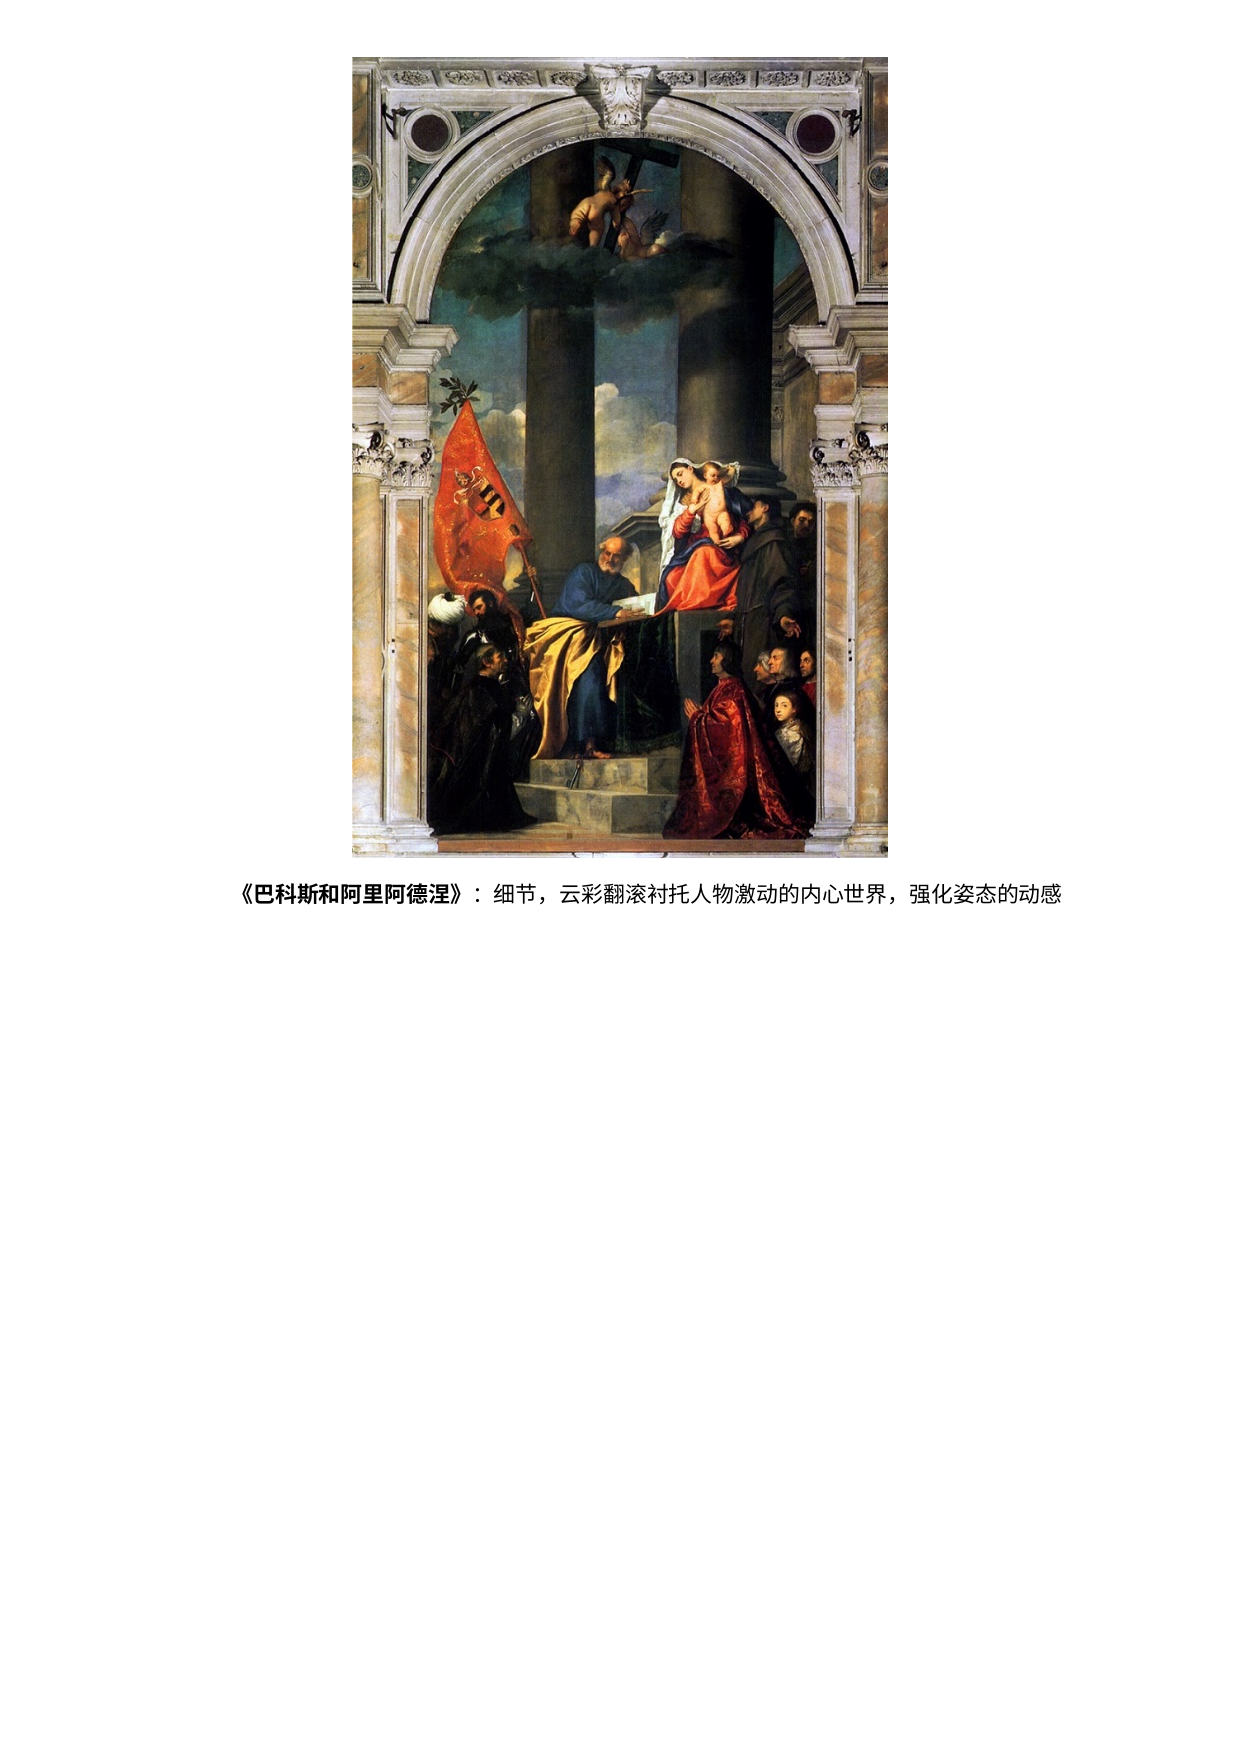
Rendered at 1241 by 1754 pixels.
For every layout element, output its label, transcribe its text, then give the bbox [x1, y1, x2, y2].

picture [352, 57, 888, 858]
list 《巴科斯和阿里阿德涅》：细节，云彩翻滚衬托人物激动的内心世界，强化姿态的动感 [231, 877, 1090, 909]
